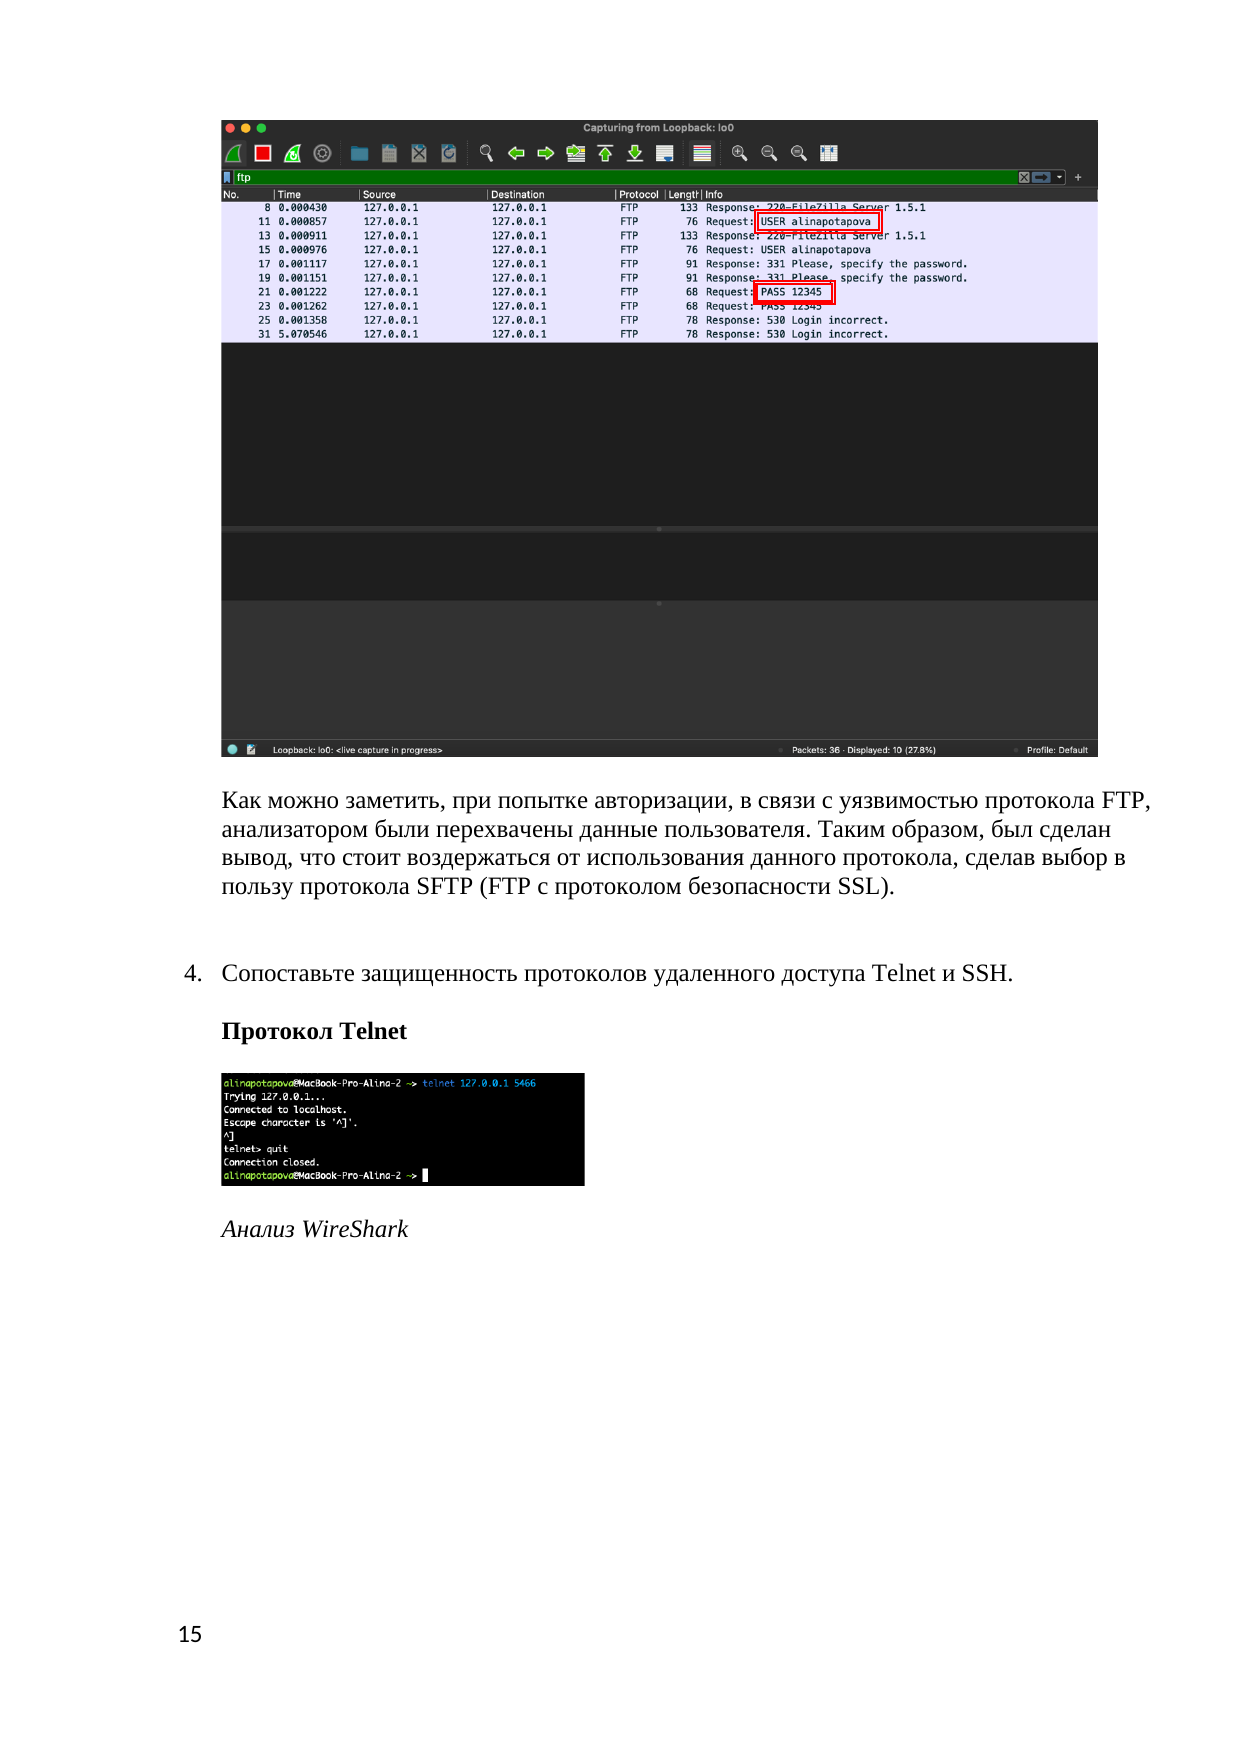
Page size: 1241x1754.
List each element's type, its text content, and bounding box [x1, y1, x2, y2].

text Как можно заметить, при попытке авторизации, в связи с уязвимостью протокола FTP, анализатором были перехвачены данные пользователя. Таким образом, был сделан вывод, что стоит воздержаться от использования данного протокола, сделав выбор в пользу протокола SFTP (FTP с протоколом безопасности SSL). [221, 785, 1152, 900]
picture [221, 120, 1098, 757]
list Сопоставьте защищенность протоколов удаленного доступа Telnet и SSH. [184, 958, 1152, 987]
picture [221, 1073, 585, 1186]
text Анализ WireShark [177, 1214, 1152, 1243]
text Протокол Telnet [221, 1016, 1152, 1044]
